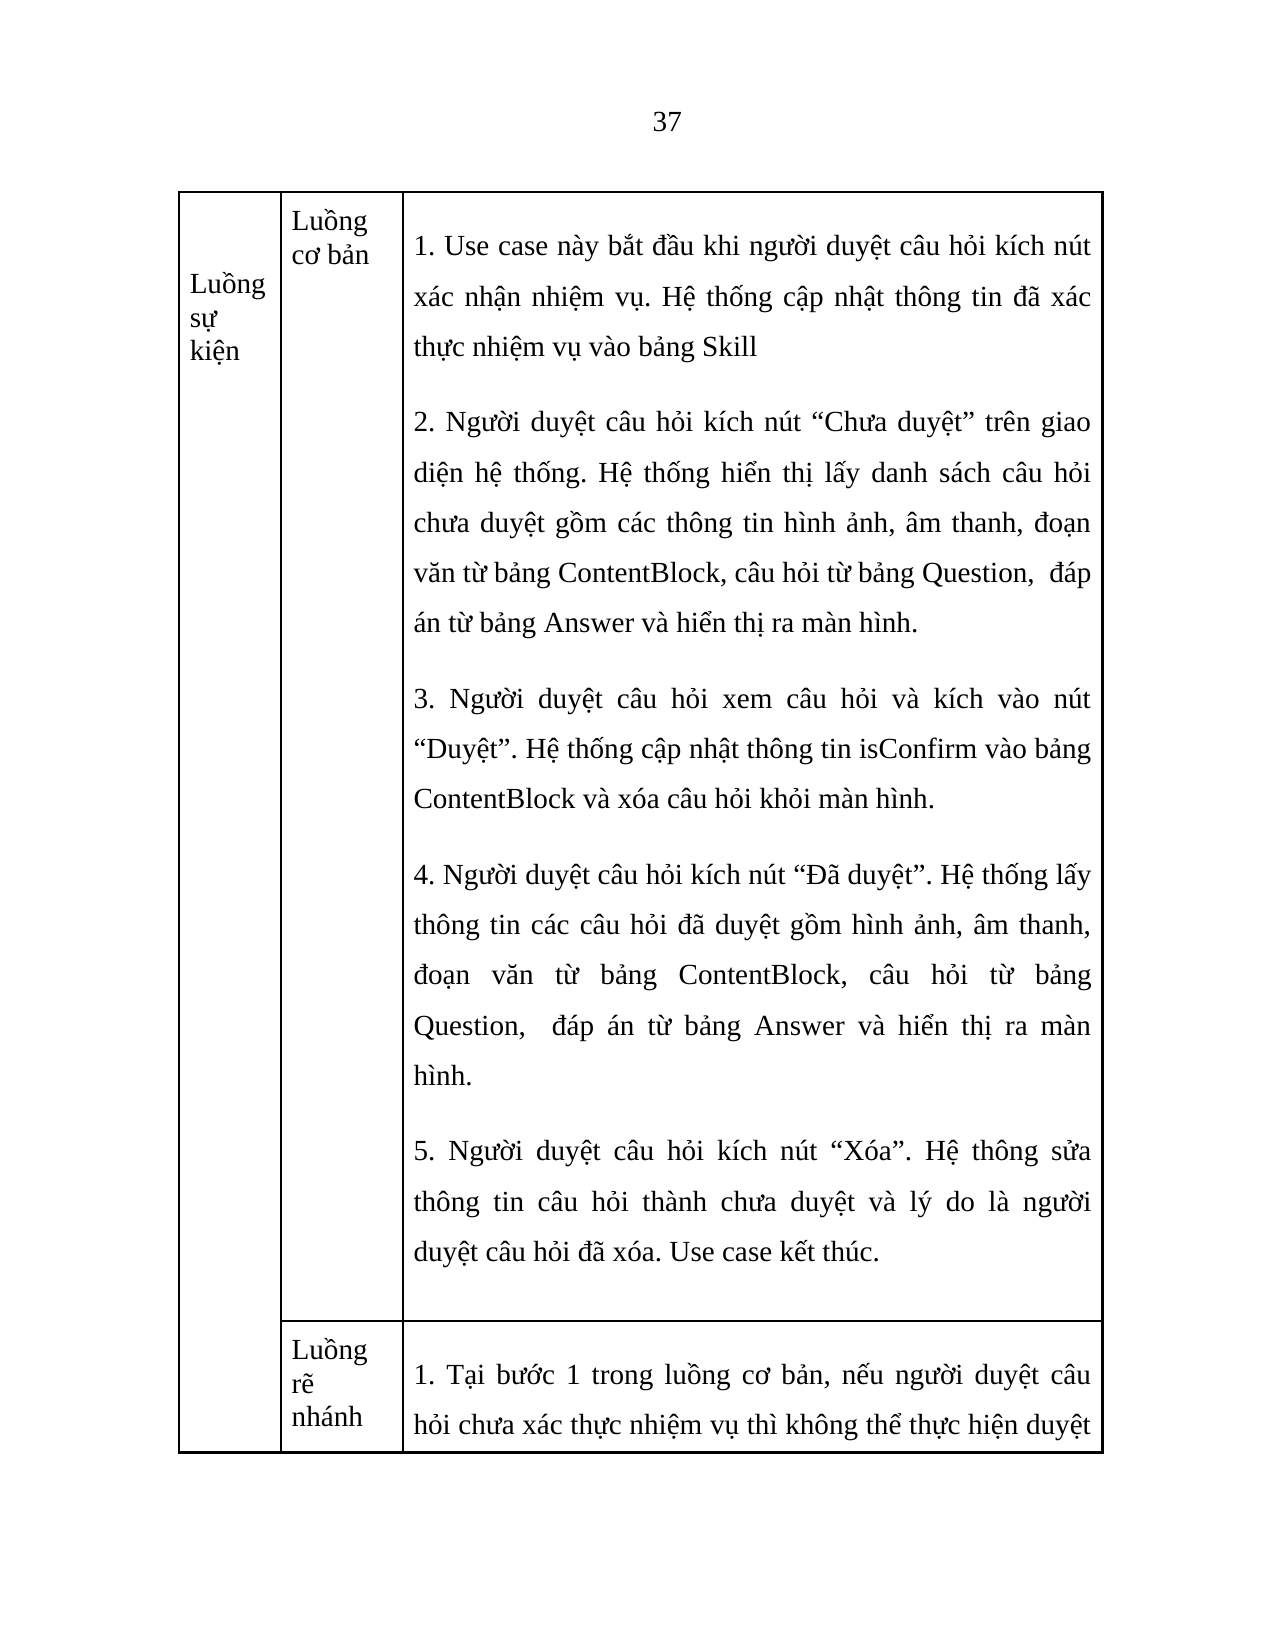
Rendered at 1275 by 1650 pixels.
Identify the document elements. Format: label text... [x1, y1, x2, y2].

table_cell Luồng cơ bản [282, 193, 402, 1320]
table_cell 1. Use case này bắt đầu khi người duyệt câu hỏi kích nút xác nhận nhiệm vụ. Hệ thống cập nhật thông tin đã xác thực nhiệm vụ vào bảng Skill 2. Người duyệt câu hỏi kích nút “Chưa duyệt” trên giao diện hệ thống. Hệ thống hiển thị lấy danh sách câu hỏi chưa duyệt gồm các thông tin hình ảnh, âm thanh, đoạn văn từ bảng ContentBlock, câu hỏi từ bảng Question, đáp án từ bảng Answer và hiển thị ra màn hình. 3. Người duyệt câu hỏi xem câu hỏi và kích vào nút “Duyệt”. Hệ thống cập nhật thông tin isConfirm vào bảng ContentBlock và xóa câu hỏi khỏi màn hình. 4. Người duyệt câu hỏi kích nút “Đã duyệt”. Hệ thống lấy thông tin các câu hỏi đã duyệt gồm hình ảnh, âm thanh, đoạn văn từ bảng ContentBlock, câu hỏi từ bảng Question, đáp án từ bảng Answer và hiển thị ra màn hình. 5. Người duyệt câu hỏi kích nút “Xóa”. Hệ thông sửa thông tin câu hỏi thành chưa duyệt và lý do là người duyệt câu hỏi đã xóa. Use case kết thúc. [404, 193, 1101, 1320]
table_cell Luồng rẽ nhánh [282, 1322, 402, 1451]
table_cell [404, 1322, 1101, 1451]
table_cell Luồng sự kiện [180, 193, 280, 1451]
